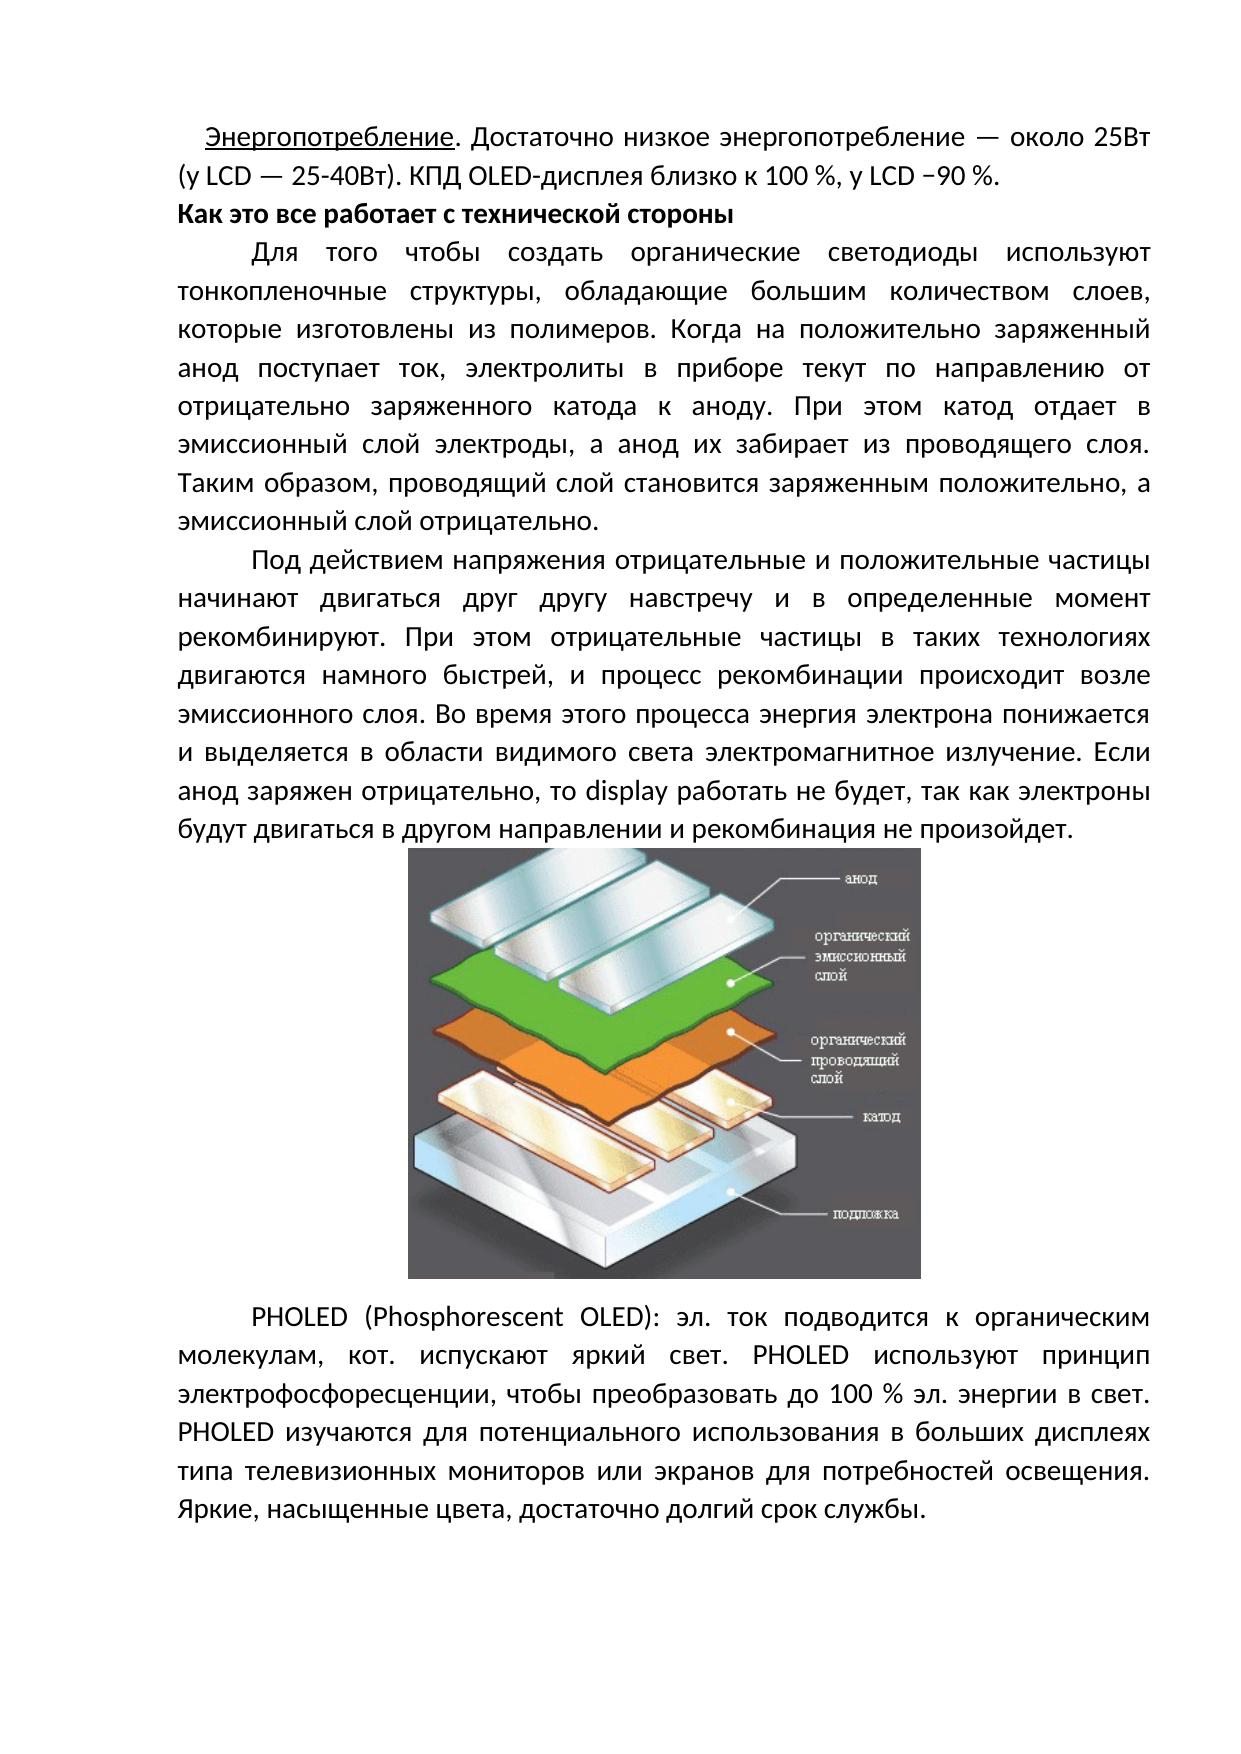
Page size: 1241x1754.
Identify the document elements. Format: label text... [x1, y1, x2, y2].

text Для того чтобы создать органические светодиоды используют тонкопленочные структуры, обладающие большим количеством слоев, которые изготовлены из полимеров. Когда на положительно заряженный анод поступает ток, электролиты в приборе текут по направлению от отрицательно заряженного катода к аноду. При этом катод отдает в эмиссионный слой электроды, а анод их забирает из проводящего слоя. Таким образом, проводящий слой становится заряженным положительно, а эмиссионный слой отрицательно. [177, 233, 1152, 538]
text Под действием напряжения отрицательные и положительные частицы начинают двигаться друг другу навстречу и в определенные момент рекомбинируют. При этом отрицательные частицы в таких технологиях двигаются намного быстрей, и процесс рекомбинации происходит возле эмиссионного слоя. Во время этого процесса энергия электрона понижается и выделяется в области видимого света электромагнитное излучение. Если анод заряжен отрицательно, то display работать не будет, так как электроны будут двигаться в другом направлении и рекомбинация не произойдет. [177, 541, 1152, 846]
picture [408, 848, 921, 1279]
text Как это все работает с технической стороны [177, 195, 1152, 231]
text PHOLED (Phosphorescent OLED): эл. ток подводится к органическим молекулам, кот. испускают яркий свет. PHOLED используют принцип электрофосфоресценции, чтобы преобразовать до 100 % эл. энергии в свет. PHOLED изучаются для потенциального использования в больших дисплеях типа телевизионных мониторов или экранов для потребностей освещения. Яркие, насыщенные цвета, достаточно долгий срок службы. [177, 1298, 1152, 1526]
text Энергопотребление. Достаточно низкое энергопотребление — около 25Вт (у LCD — 25-40Вт). КПД OLED-дисплея близко к 100 %, у LCD −90 %. [177, 118, 1152, 192]
